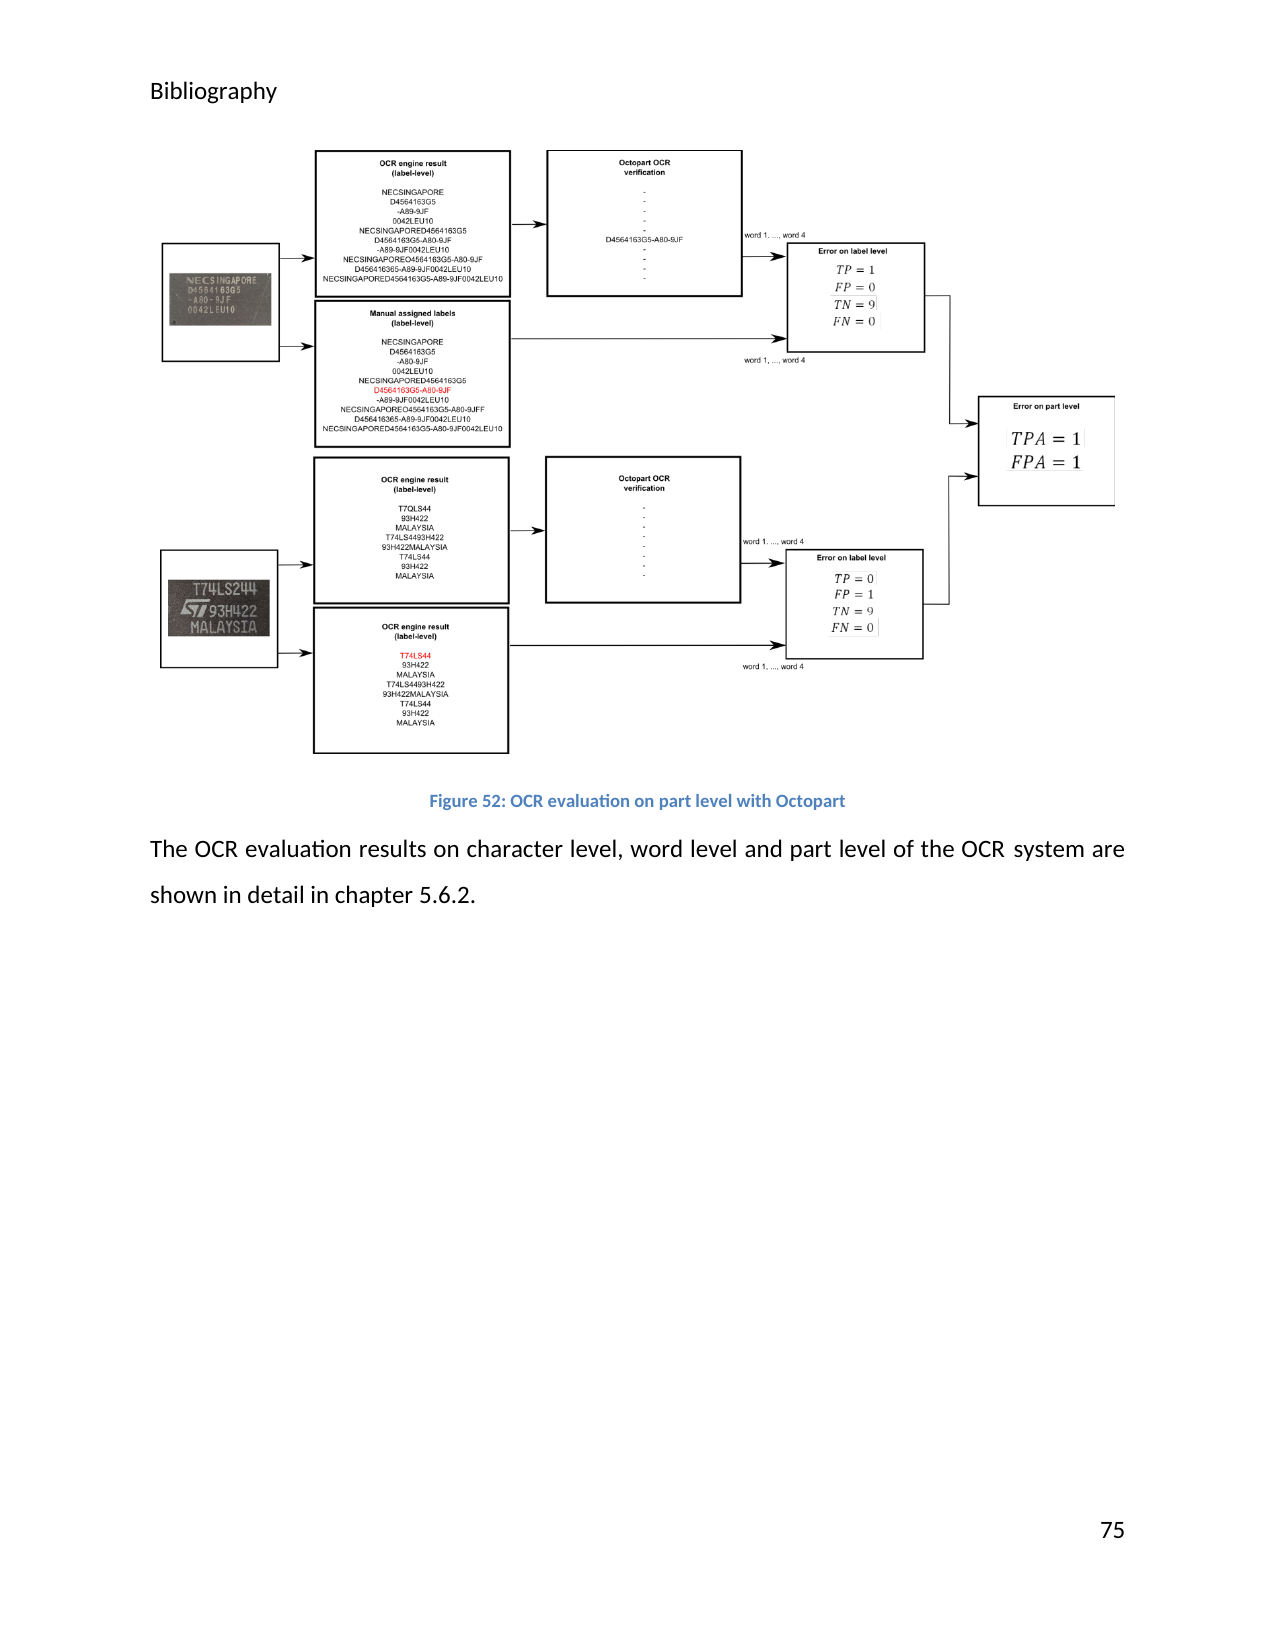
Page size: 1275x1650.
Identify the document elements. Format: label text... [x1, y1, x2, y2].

picture [160, 150, 1115, 754]
text The OCR evaluation results on character level, word level and part level of the OCR system are shown in detail in chapter 5.6.2. [150, 833, 1125, 909]
